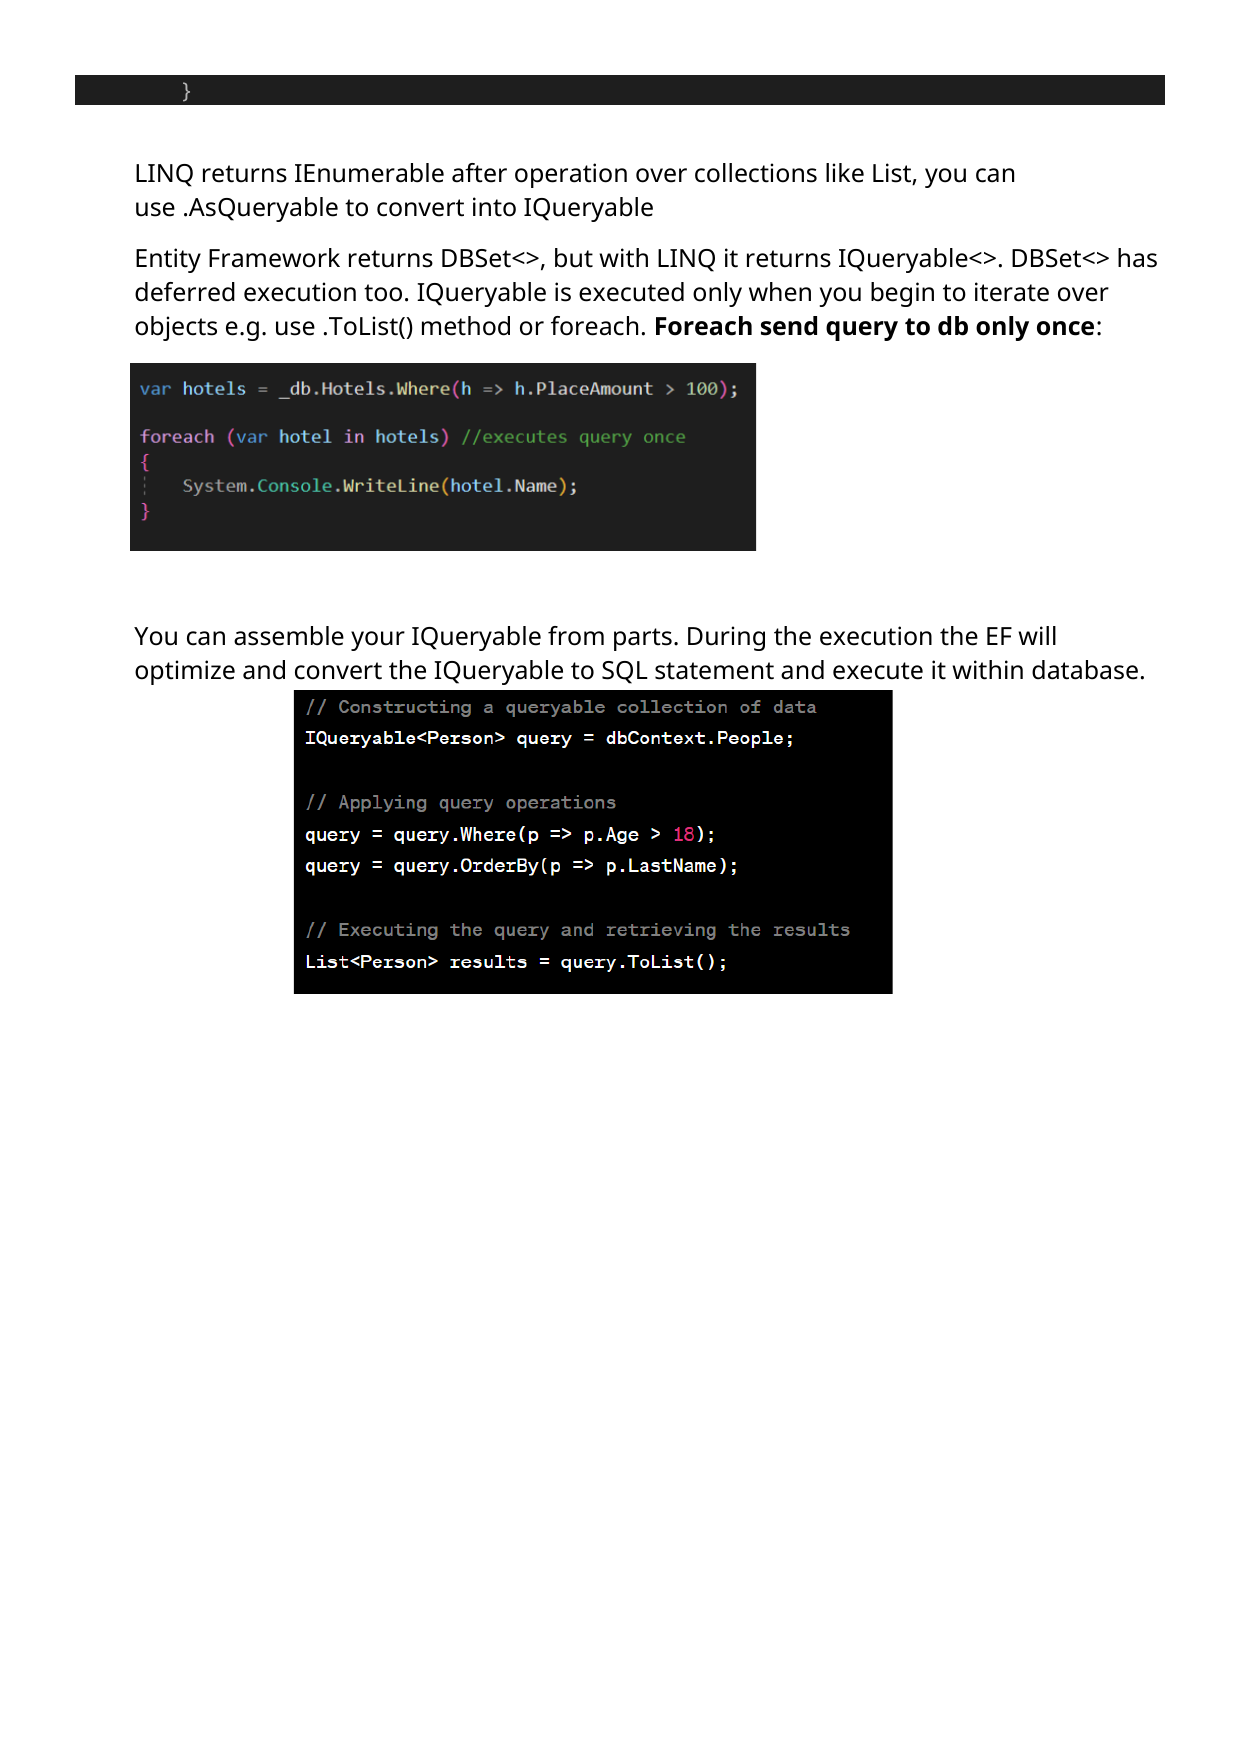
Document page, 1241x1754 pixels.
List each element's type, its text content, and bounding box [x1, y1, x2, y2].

text Entity Framework returns DBSet<>, but with LINQ it returns IQueryable<>. DBSet<> has deferred execution too. IQueryable is executed only when you begin to iterate over objects e.g. use .ToList() method or foreach. Foreach send query to db only once: [134, 240, 1165, 342]
picture [130, 363, 757, 551]
picture [293, 690, 893, 994]
text LINQ returns IEnumerable after operation over collections like List, you can use .AsQueryable to convert into IQueryable [134, 156, 1165, 224]
text You can assemble your IQueryable from parts. During the execution the EF will optimize and convert the IQueryable to SQL statement and execute it within database. [134, 618, 1165, 686]
text } [75, 75, 1165, 105]
